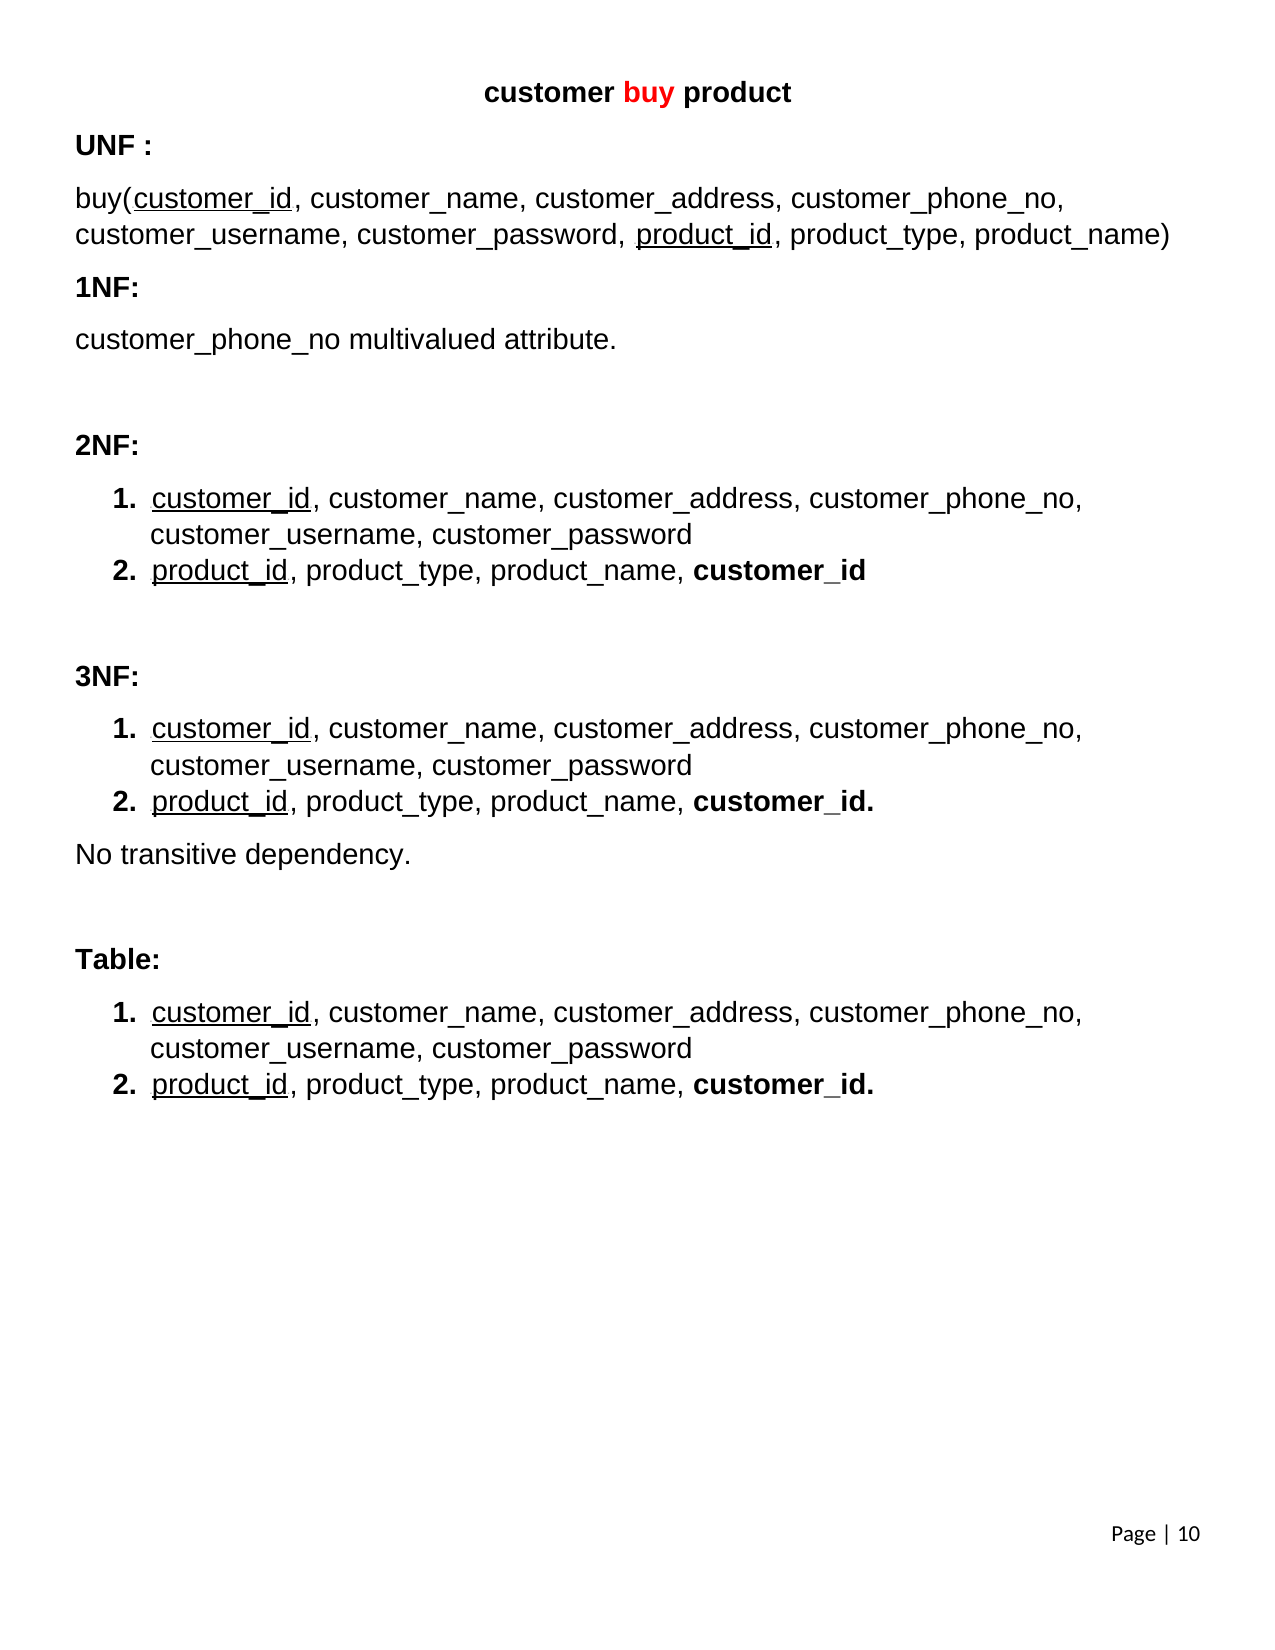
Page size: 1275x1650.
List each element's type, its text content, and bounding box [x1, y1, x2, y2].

text customer buy product [75, 75, 1200, 108]
text buy(Ucustomer_idU, customer_name, customer_address, customer_phone_no, customer_username, customer_password, Uproduct_idU, product_type, product_name) [75, 181, 1200, 250]
list Uproduct_idU, product_type, product_name, customer_id. [112, 784, 1200, 817]
list Ucustomer_idU, customer_name, customer_address, customer_phone_no, customer_username, customer_password [112, 712, 1200, 781]
text UNF : [75, 128, 1200, 161]
list Uproduct_idU, product_type, product_name, customer_id. [112, 1067, 1200, 1101]
text 3NF: [75, 659, 1200, 692]
list Ucustomer_idU, customer_name, customer_address, customer_phone_no, customer_username, customer_password [112, 481, 1200, 551]
text customer_phone_no multivalued attribute. [75, 322, 1200, 356]
list Uproduct_idU, product_type, product_name, customer_id [112, 553, 1200, 587]
text Table: [75, 942, 1200, 976]
text No transitive dependency. [75, 837, 1200, 870]
list Ucustomer_idU, customer_name, customer_address, customer_phone_no, customer_username, customer_password [112, 995, 1200, 1065]
text 1NF: [75, 269, 1200, 303]
text 2NF: [75, 428, 1200, 462]
